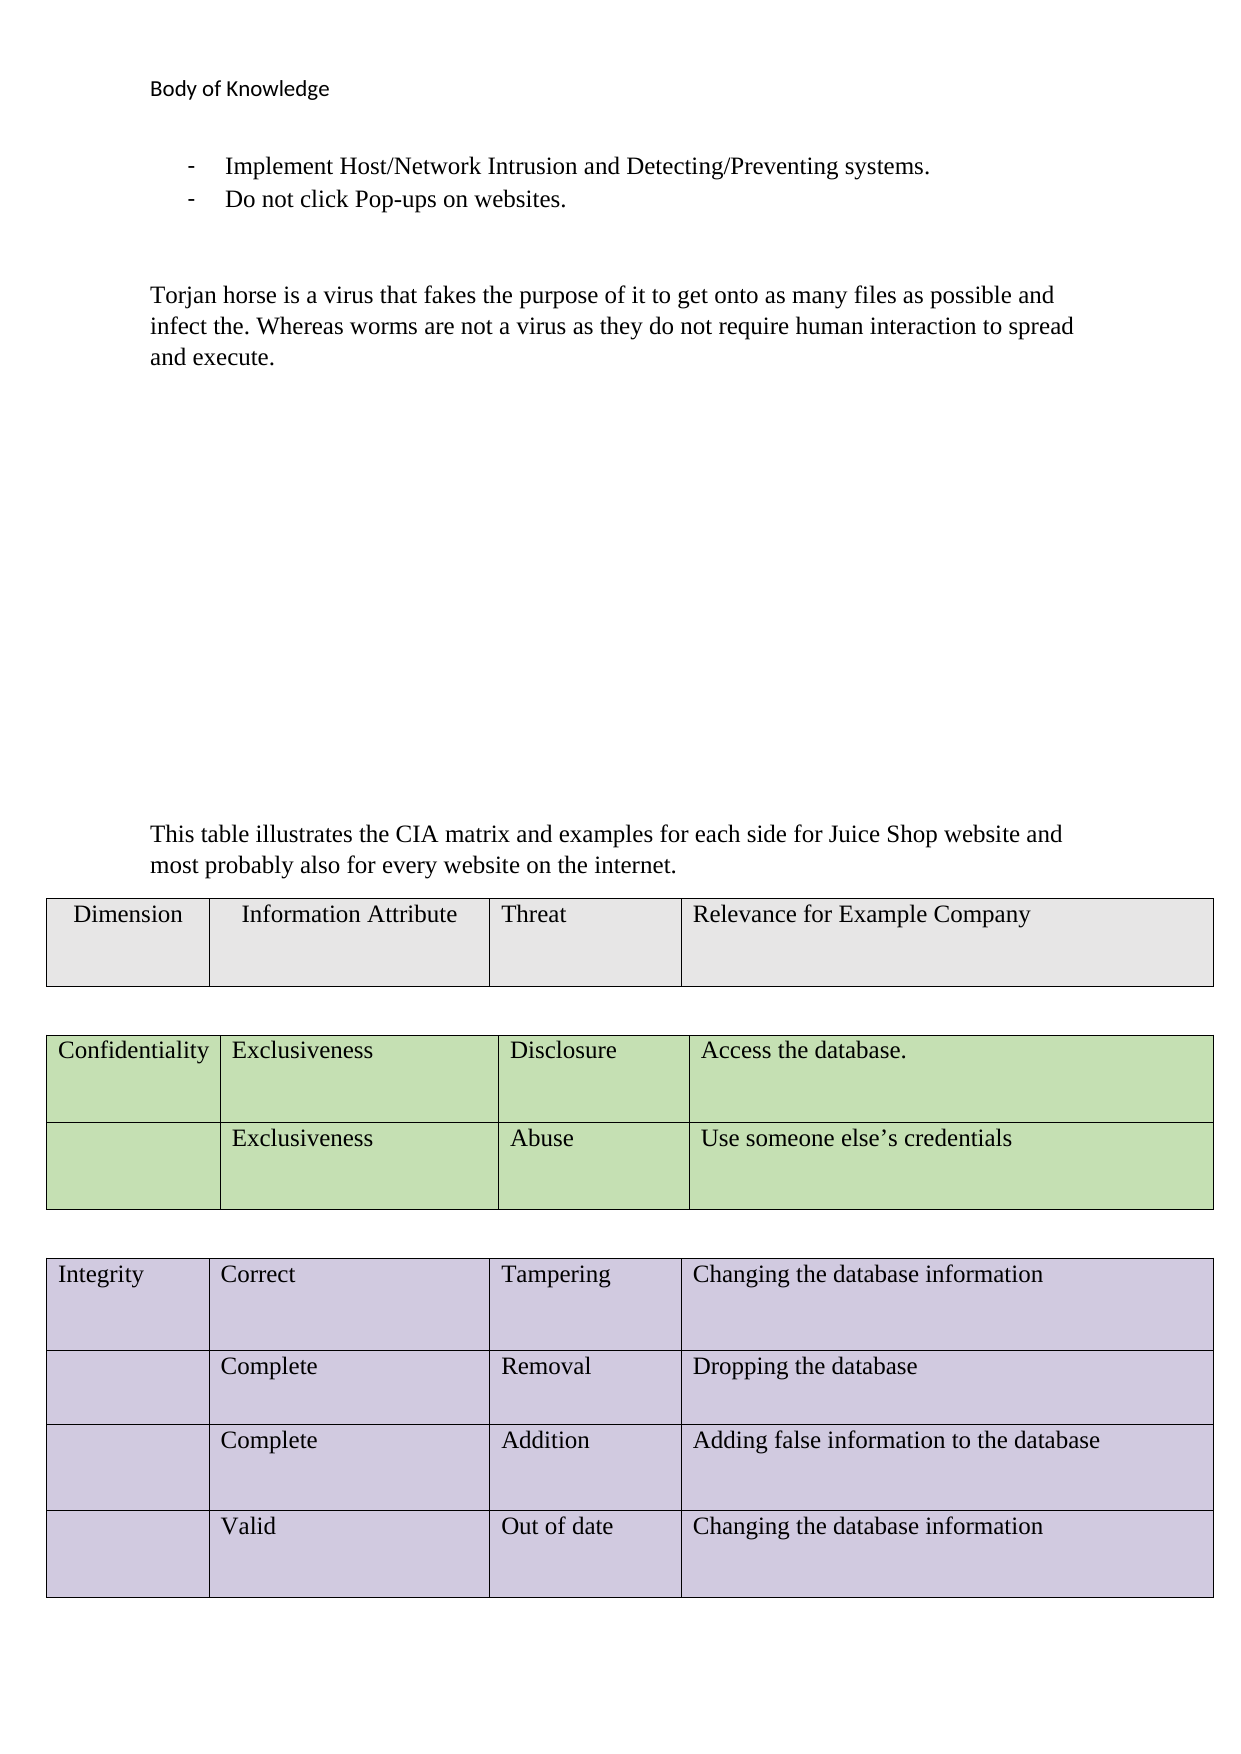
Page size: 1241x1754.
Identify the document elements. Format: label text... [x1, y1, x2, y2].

table_cell Valid [210, 1511, 489, 1597]
table_cell Out of date [490, 1511, 681, 1597]
table_header Threat [490, 899, 681, 986]
table_header Confidentiality [47, 1036, 220, 1122]
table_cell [682, 1425, 1213, 1510]
table_header Correct [210, 1259, 489, 1350]
table_cell [47, 1425, 209, 1510]
list Implement Host/Network Intrusion and Detecting/Preventing systems. [187, 150, 1090, 181]
table_cell Changing the database information [682, 1511, 1213, 1597]
table_cell [47, 1351, 209, 1424]
table_header Integrity [47, 1259, 209, 1350]
table_cell Abuse [499, 1123, 689, 1209]
list Do not click Pop-ups on websites. [187, 183, 1090, 213]
table_header Changing the database information [682, 1259, 1213, 1350]
table_header Tampering [490, 1259, 681, 1350]
table_cell Removal [490, 1351, 681, 1424]
table_cell Exclusiveness [221, 1123, 498, 1209]
table_cell Addition [490, 1425, 681, 1510]
table_cell Complete [210, 1351, 489, 1424]
table_header Dimension [47, 899, 209, 986]
table_header Relevance for Example Company [682, 899, 1213, 986]
text Torjan horse is a virus that fakes the purpose of it to get onto as many files as possible and infect the. Whereas worms are not a virus as they do not require human interaction to spread and execute. [150, 280, 1090, 371]
table_header Information Attribute [210, 899, 489, 986]
table_cell [47, 1123, 220, 1209]
table_cell Use someone else’s credentials [690, 1123, 1213, 1209]
table_cell Complete [210, 1425, 489, 1510]
table_cell [47, 1511, 209, 1597]
table_cell Dropping the database [682, 1351, 1213, 1424]
text This table illustrates the CIA matrix and examples for each side for Juice Shop website and most probably also for every website on the internet. [150, 819, 1090, 879]
table_header Access the database. [690, 1036, 1213, 1122]
table_header Exclusiveness [221, 1036, 498, 1122]
table_header Disclosure [499, 1036, 689, 1122]
